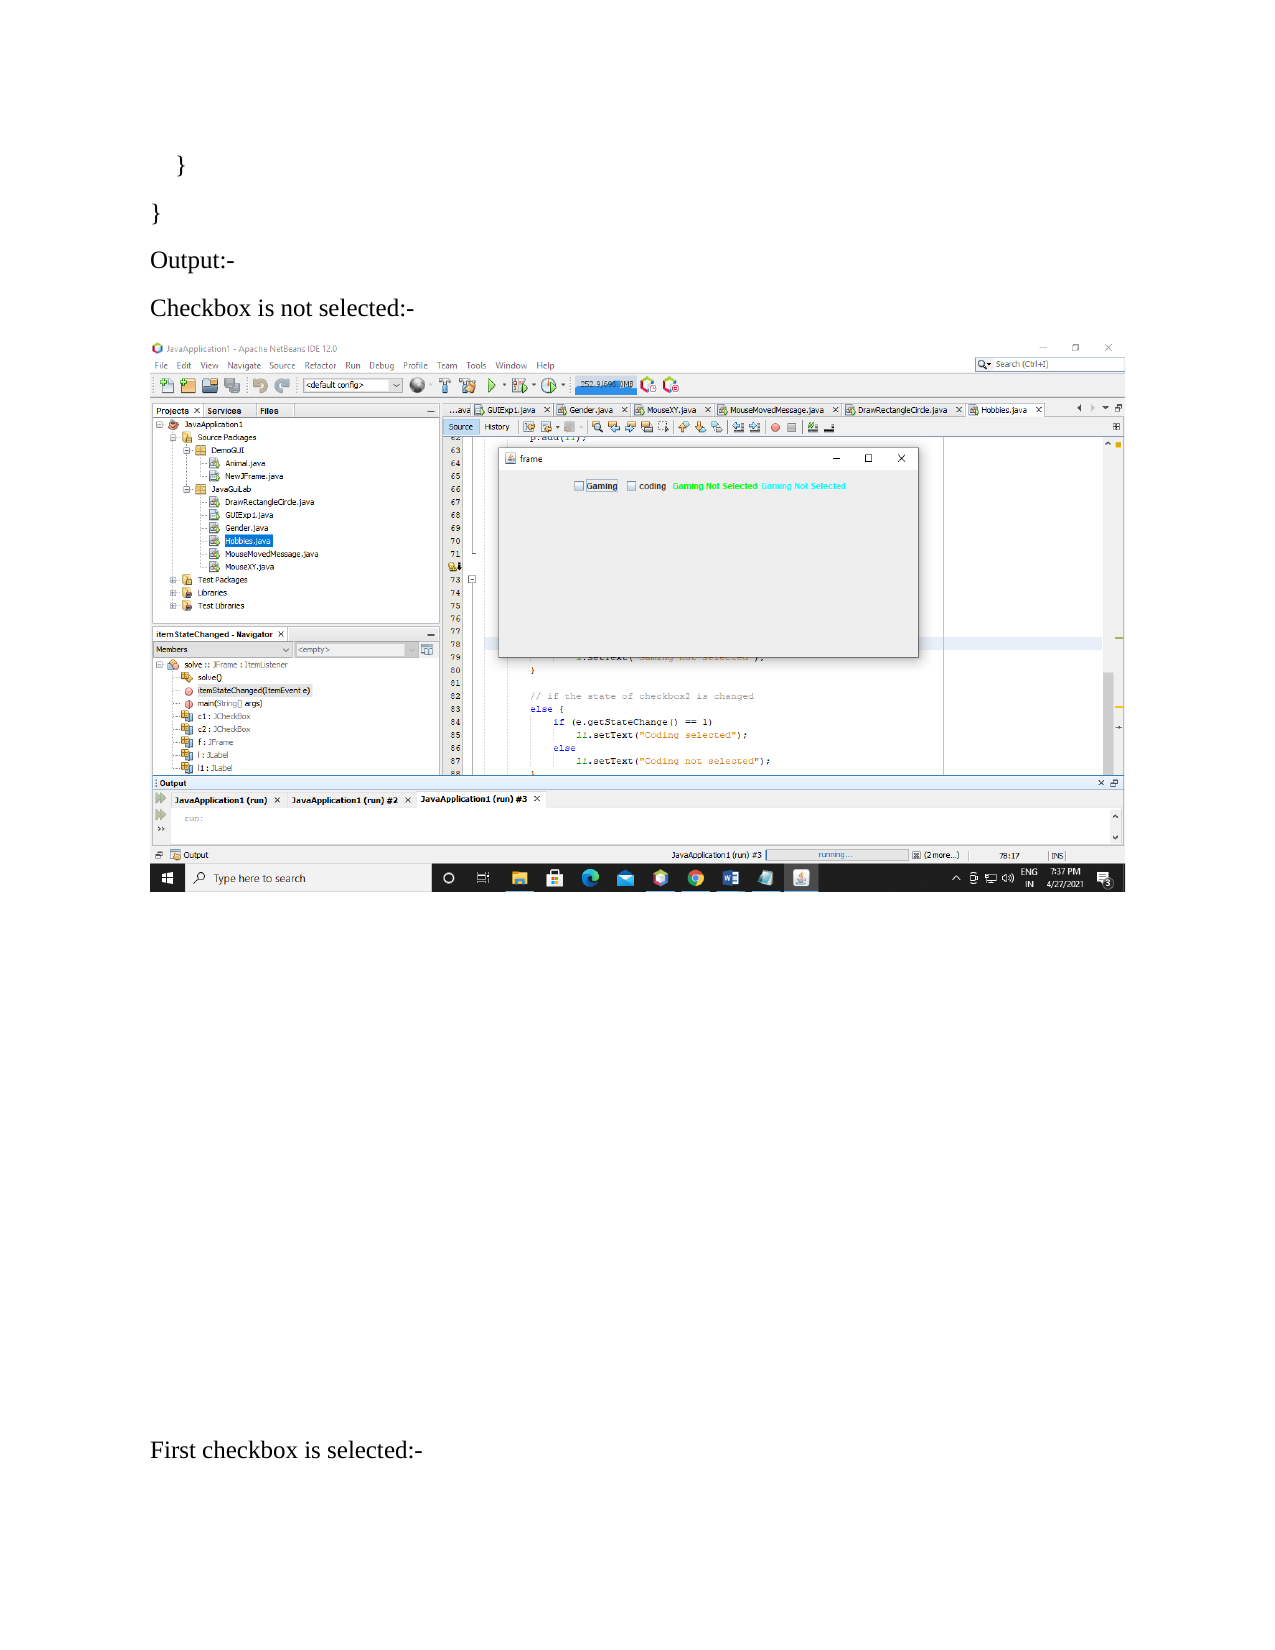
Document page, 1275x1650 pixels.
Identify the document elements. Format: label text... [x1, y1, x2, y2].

text } [150, 198, 1125, 226]
picture [150, 340, 1125, 892]
text Checkbox is not selected:- [150, 293, 1125, 322]
text Output:- [150, 245, 1125, 274]
text } [150, 150, 1125, 179]
text First checkbox is selected:- [150, 1435, 1125, 1464]
